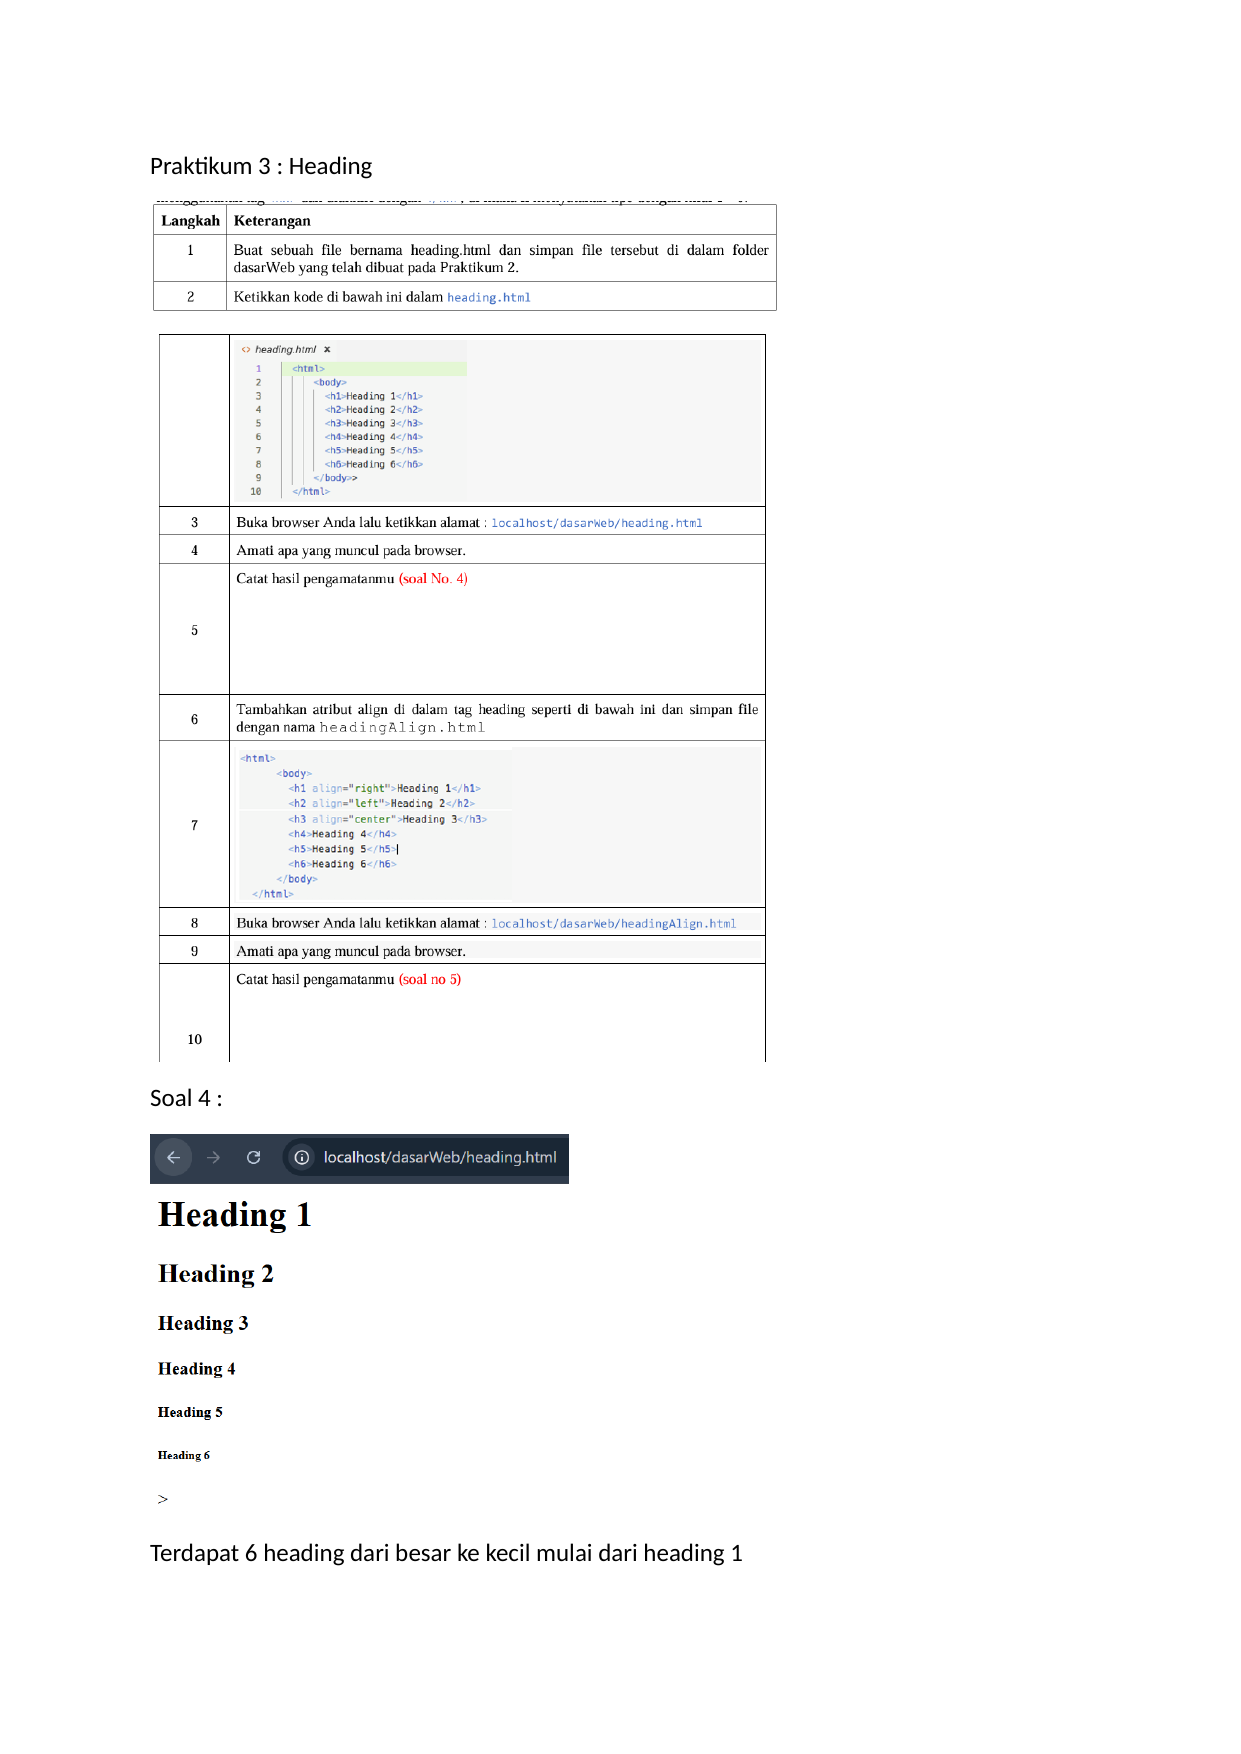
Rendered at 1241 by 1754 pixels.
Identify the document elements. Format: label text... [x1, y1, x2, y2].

text Soal 4 : [150, 1082, 1090, 1113]
picture [150, 333, 777, 1062]
text Terdapat 6 heading dari besar ke kecil mulai dari heading 1 [150, 1537, 1090, 1567]
picture [150, 201, 780, 312]
picture [150, 1134, 569, 1516]
text Praktikum 3 : Heading [150, 150, 1090, 181]
